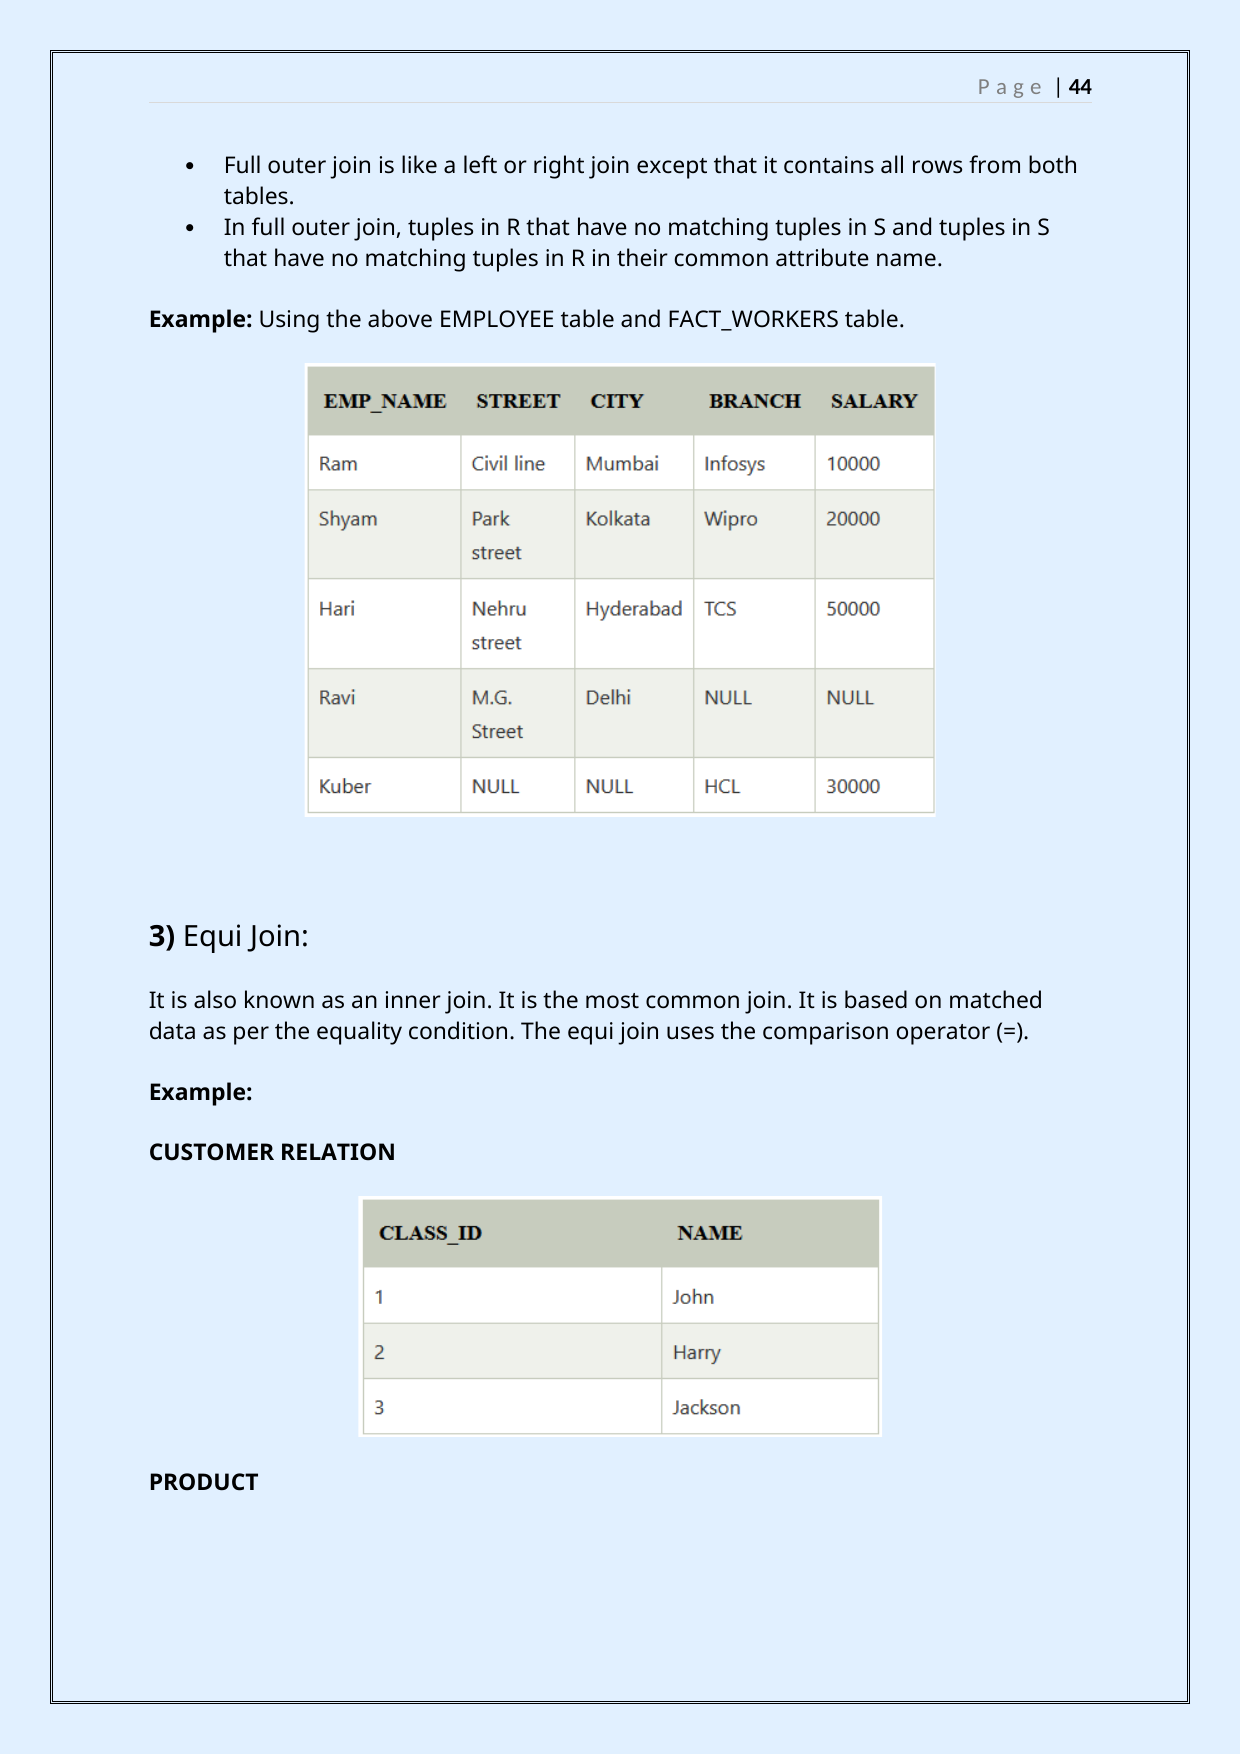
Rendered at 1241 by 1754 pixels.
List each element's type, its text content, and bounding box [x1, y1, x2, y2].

text Example: Using the above EMPLOYEE table and FACT_WORKERS table. [148, 303, 1092, 334]
text CUSTOMER RELATION [148, 1136, 1092, 1167]
list Full outer join is like a left or right join except that it contains all rows from both tables. [186, 148, 1092, 211]
text Example: [148, 1075, 1092, 1107]
list In full outer join, tuples in R that have no matching tuples in S and tuples in S that have no matching tuples in R in their common attribute name. [186, 211, 1092, 273]
text PRODUCT [148, 1465, 1092, 1497]
picture [358, 1196, 883, 1437]
text It is also known as an inner join. It is the most common join. It is based on matched data as per the equality condition. The equi join uses the comparison operator (=). [148, 984, 1092, 1046]
text 3) Equi Join: [148, 915, 1092, 954]
picture [304, 363, 936, 817]
